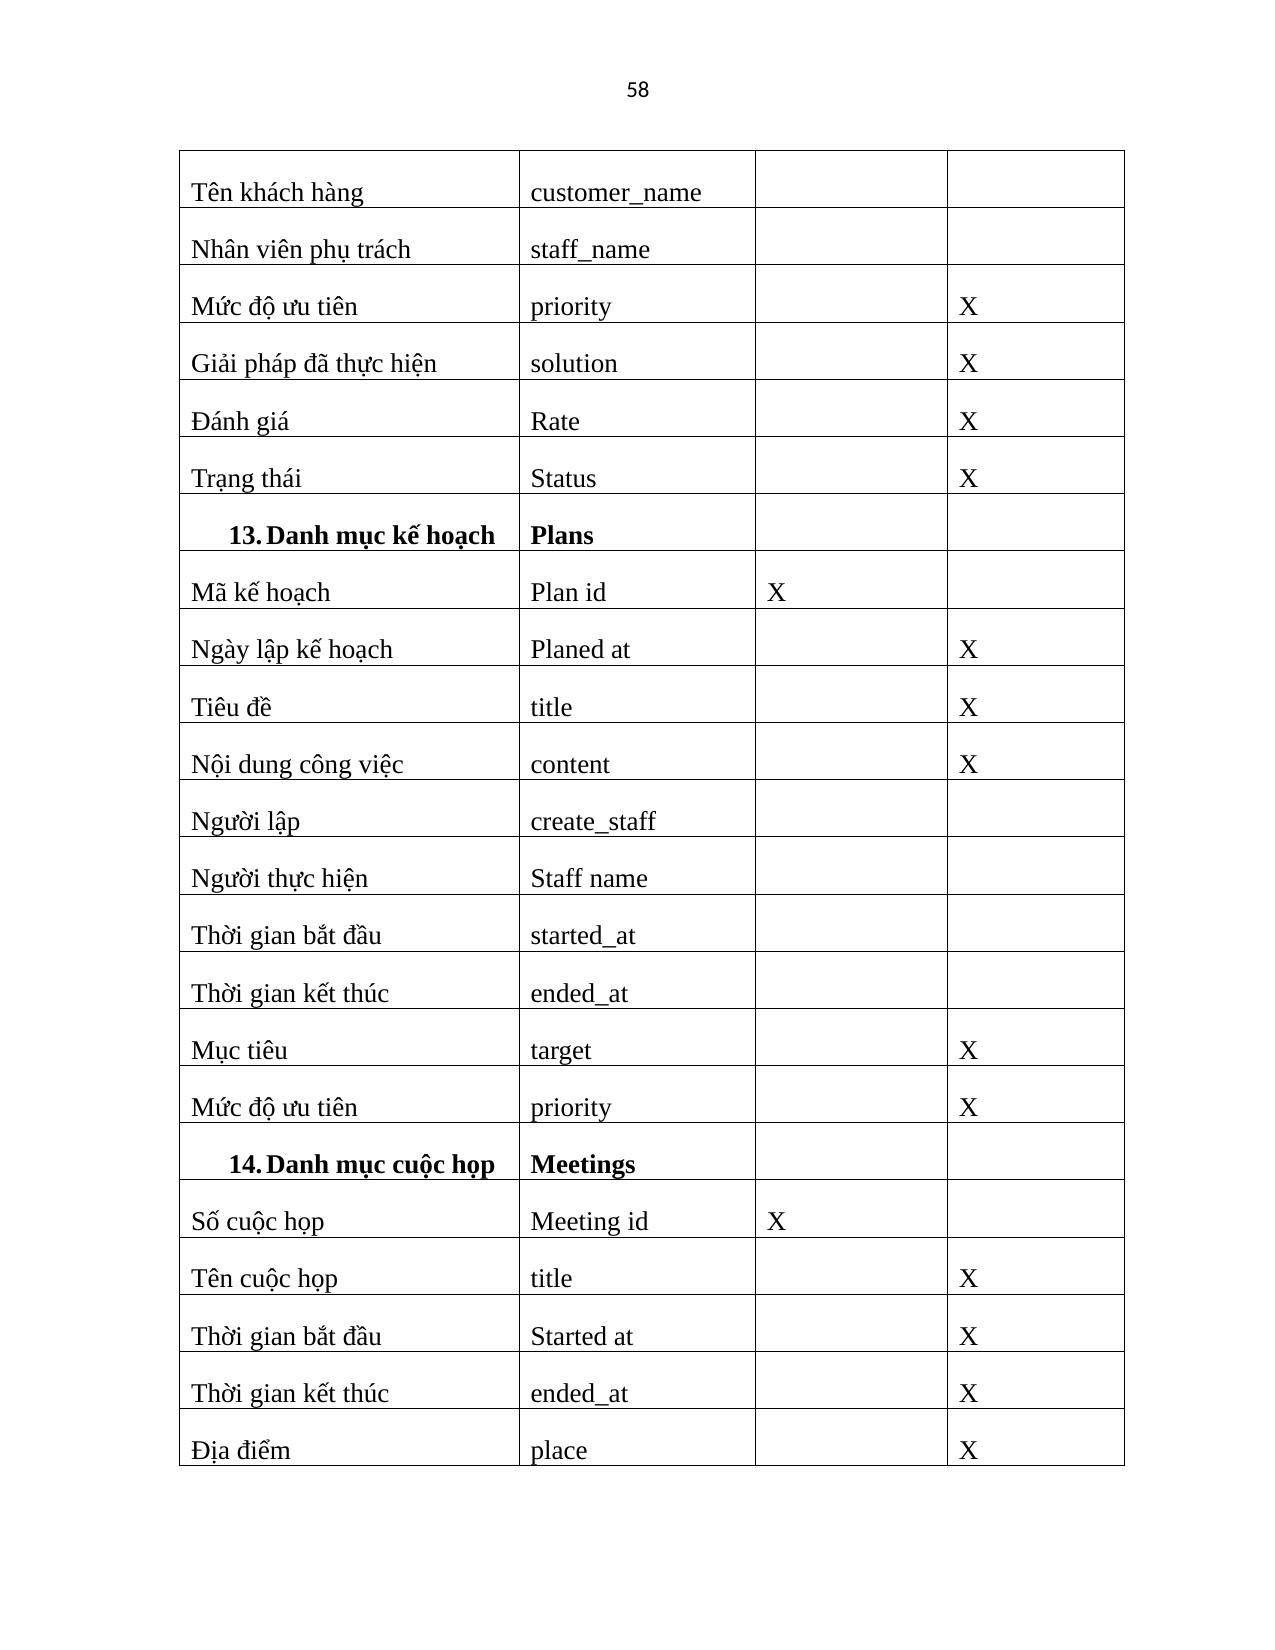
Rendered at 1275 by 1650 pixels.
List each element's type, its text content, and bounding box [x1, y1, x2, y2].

table_cell ended_at [520, 1352, 755, 1408]
table_cell [756, 380, 947, 436]
table_cell Nội dung công việc [180, 723, 519, 779]
table_cell priority [520, 265, 755, 322]
table_cell X [948, 1238, 1124, 1294]
table_cell Plans [520, 494, 755, 550]
table_cell [756, 265, 947, 322]
table_cell Mục tiêu [180, 1009, 519, 1065]
table_cell X [948, 666, 1124, 722]
table_cell [948, 895, 1124, 951]
table_cell [756, 494, 947, 550]
table_cell Mã kế hoạch [180, 551, 519, 607]
table_cell Mức độ ưu tiên [180, 1066, 519, 1122]
table_cell Tên cuộc họp [180, 1238, 519, 1294]
table_cell [756, 1352, 947, 1408]
table_cell [948, 780, 1124, 836]
table_cell X [948, 1009, 1124, 1065]
table_cell title [520, 666, 755, 722]
table_cell X [948, 265, 1124, 322]
table_cell Đánh giá [180, 380, 519, 436]
table_cell Thời gian kết thúc [180, 952, 519, 1008]
table_cell Số cuộc họp [180, 1180, 519, 1237]
table_cell [756, 609, 947, 665]
table_cell Thời gian bắt đầu [180, 895, 519, 951]
table_cell [756, 1066, 947, 1122]
table_cell X [948, 1295, 1124, 1351]
table_cell [756, 780, 947, 836]
table_cell Tên khách hàng [180, 151, 519, 207]
table_cell Địa điểm [180, 1409, 519, 1465]
table_cell X [948, 380, 1124, 436]
table_cell [948, 151, 1124, 207]
table_cell [756, 1123, 947, 1179]
table_cell [756, 895, 947, 951]
table_cell Người thực hiện [180, 837, 519, 893]
table_cell Thời gian kết thúc [180, 1352, 519, 1408]
table_cell Người lập [180, 780, 519, 836]
table_cell Danh mục cuộc họp [180, 1123, 519, 1179]
table_cell Status [520, 437, 755, 493]
table_cell X [756, 1180, 947, 1237]
table_cell ended_at [520, 952, 755, 1008]
table_cell Meeting id [520, 1180, 755, 1237]
table_cell [756, 837, 947, 893]
table_cell X [756, 551, 947, 607]
table_cell [756, 1009, 947, 1065]
table_cell [756, 323, 947, 379]
table_cell priority [520, 1066, 755, 1122]
table_cell customer_name [520, 151, 755, 207]
table_cell [948, 208, 1124, 264]
table_cell solution [520, 323, 755, 379]
table_cell Plan id [520, 551, 755, 607]
table_cell [948, 1180, 1124, 1237]
table_cell content [520, 723, 755, 779]
table_cell [756, 1409, 947, 1465]
table_cell X [948, 323, 1124, 379]
table_cell Thời gian bắt đầu [180, 1295, 519, 1351]
table_cell Meetings [520, 1123, 755, 1179]
table_cell Started at [520, 1295, 755, 1351]
table_cell X [948, 1352, 1124, 1408]
table_cell X [948, 723, 1124, 779]
table_cell [948, 494, 1124, 550]
table_cell Staff name [520, 837, 755, 893]
table_cell staff_name [520, 208, 755, 264]
table_cell [756, 151, 947, 207]
table_cell Planed at [520, 609, 755, 665]
table_cell Danh mục kế hoạch [180, 494, 519, 550]
table_cell [756, 952, 947, 1008]
table_cell [948, 551, 1124, 607]
table_cell Nhân viên phụ trách [180, 208, 519, 264]
table_cell [756, 666, 947, 722]
table_cell X [948, 1066, 1124, 1122]
table_cell [756, 723, 947, 779]
table_cell title [520, 1238, 755, 1294]
table_cell [948, 837, 1124, 893]
table_cell started_at [520, 895, 755, 951]
table_cell X [948, 609, 1124, 665]
table_cell X [948, 1409, 1124, 1465]
table_cell [948, 952, 1124, 1008]
table_cell Tiêu đề [180, 666, 519, 722]
table_cell Giải pháp đã thực hiện [180, 323, 519, 379]
table_cell Mức độ ưu tiên [180, 265, 519, 322]
table_cell [948, 1123, 1124, 1179]
table_cell X [948, 437, 1124, 493]
table_cell Ngày lập kế hoạch [180, 609, 519, 665]
table_cell [756, 1295, 947, 1351]
table_cell target [520, 1009, 755, 1065]
table_cell [756, 1238, 947, 1294]
table_cell create_staff [520, 780, 755, 836]
table_cell Rate [520, 380, 755, 436]
table_cell Trạng thái [180, 437, 519, 493]
table_cell [756, 437, 947, 493]
table_cell [756, 208, 947, 264]
table_cell place [520, 1409, 755, 1465]
